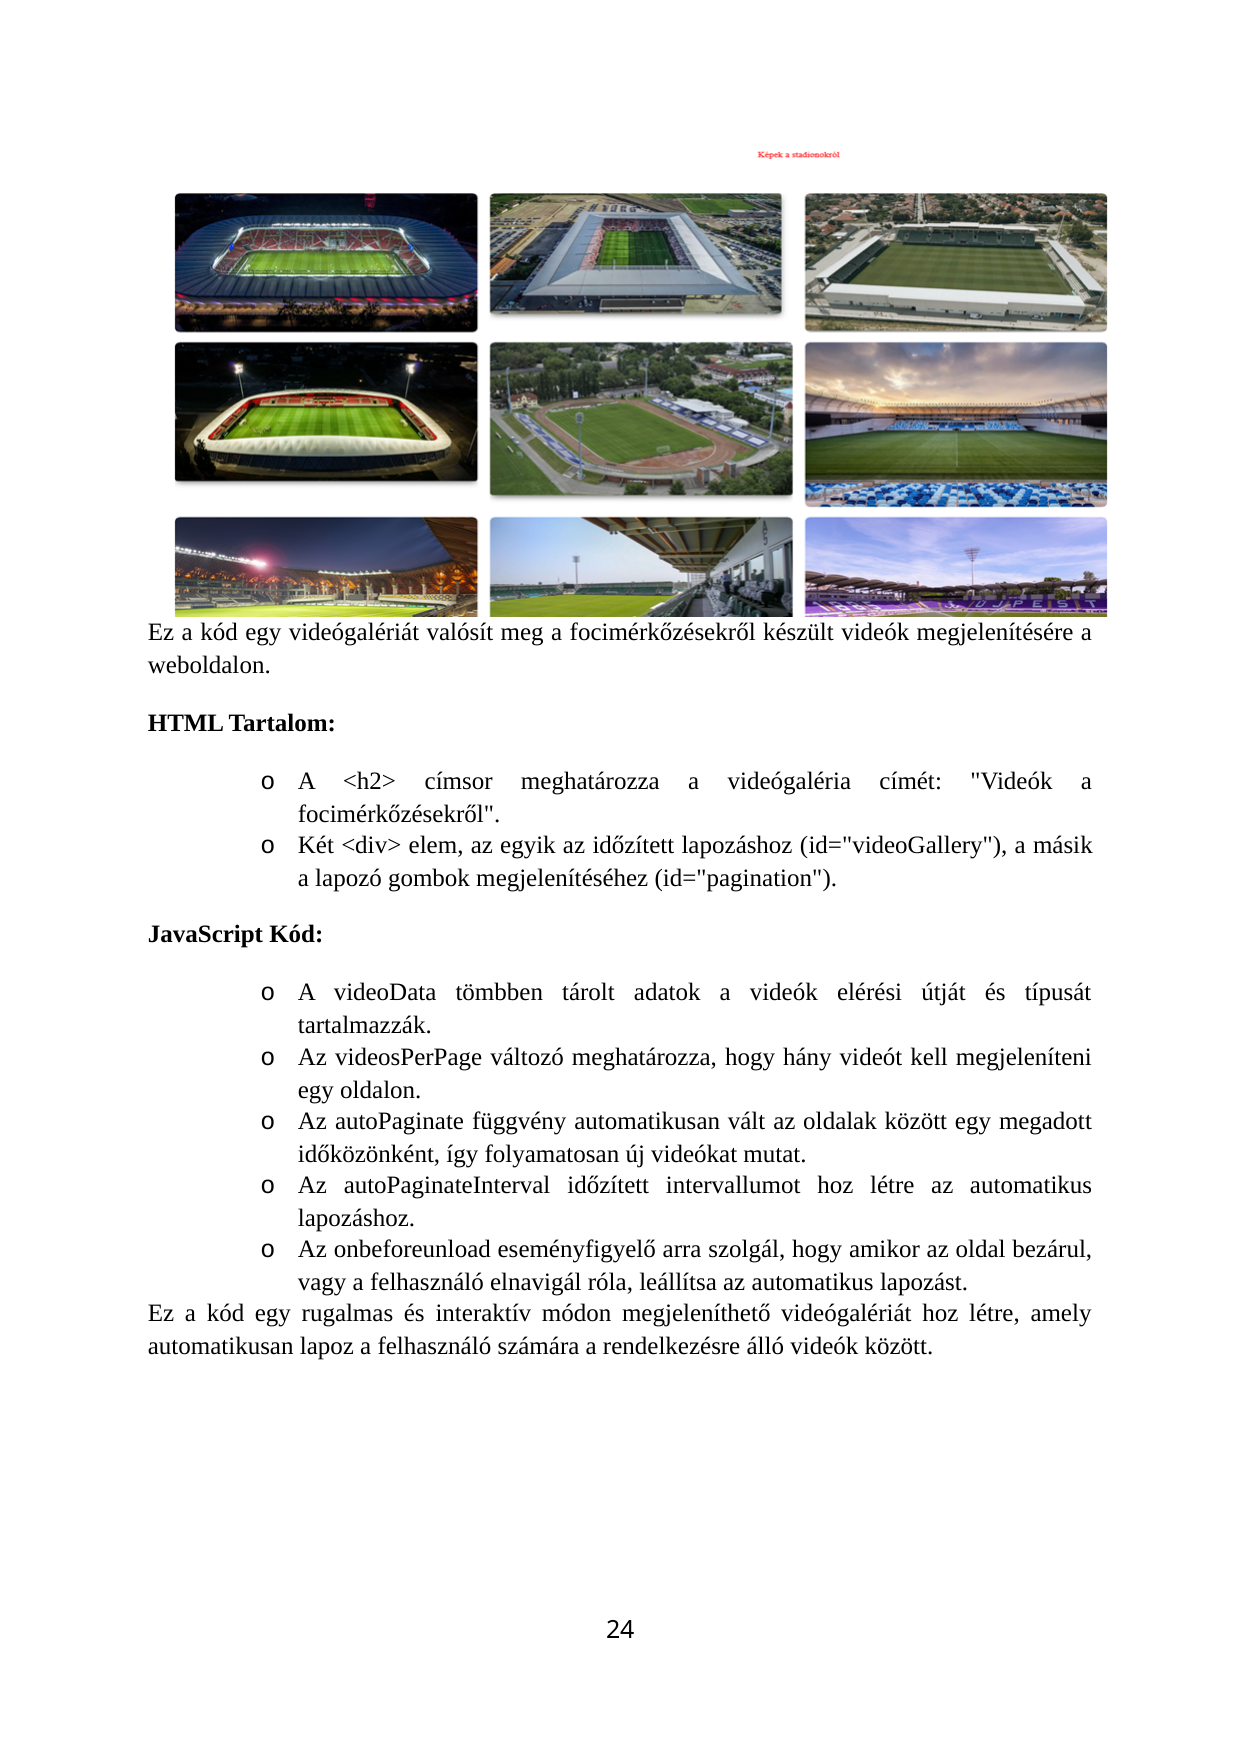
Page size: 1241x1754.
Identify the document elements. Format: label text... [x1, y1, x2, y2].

list A <h2> címsor meghatározza a videógaléria címét: "Videók a focimérkőzésekről". [260, 766, 1093, 828]
list Két <div> elem, az egyik az időzített lapozáshoz (id="videoGallery"), a másik a lapozó gombok megjelenítéséhez (id="pagination"). [260, 830, 1093, 892]
list Az autoPaginateInterval időzített intervallumot hoz létre az automatikus lapozáshoz. [260, 1170, 1093, 1232]
text JavaScript Kód: [148, 919, 1093, 948]
text HTML Tartalom: [148, 708, 1093, 737]
list Az videosPerPage változó meghatározza, hogy hány videót kell megjeleníteni egy oldalon. [260, 1042, 1093, 1103]
picture [171, 148, 1117, 617]
list A videoData tömbben tárolt adatok a videók elérési útját és típusát tartalmazzák. [260, 977, 1093, 1039]
text Ez a kód egy rugalmas és interaktív módon megjeleníthető videógalériát hoz létre, amely automatikusan lapoz a felhasználó számára a rendelkezésre álló videók között. [148, 1298, 1093, 1360]
list Az onbeforeunload eseményfigyelő arra szolgál, hogy amikor az oldal bezárul, vagy a felhasználó elnavigál róla, leállítsa az automatikus lapozást. [260, 1234, 1093, 1296]
list Az autoPaginate függvény automatikusan vált az oldalak között egy megadott időközönként, így folyamatosan új videókat mutat. [260, 1106, 1093, 1168]
